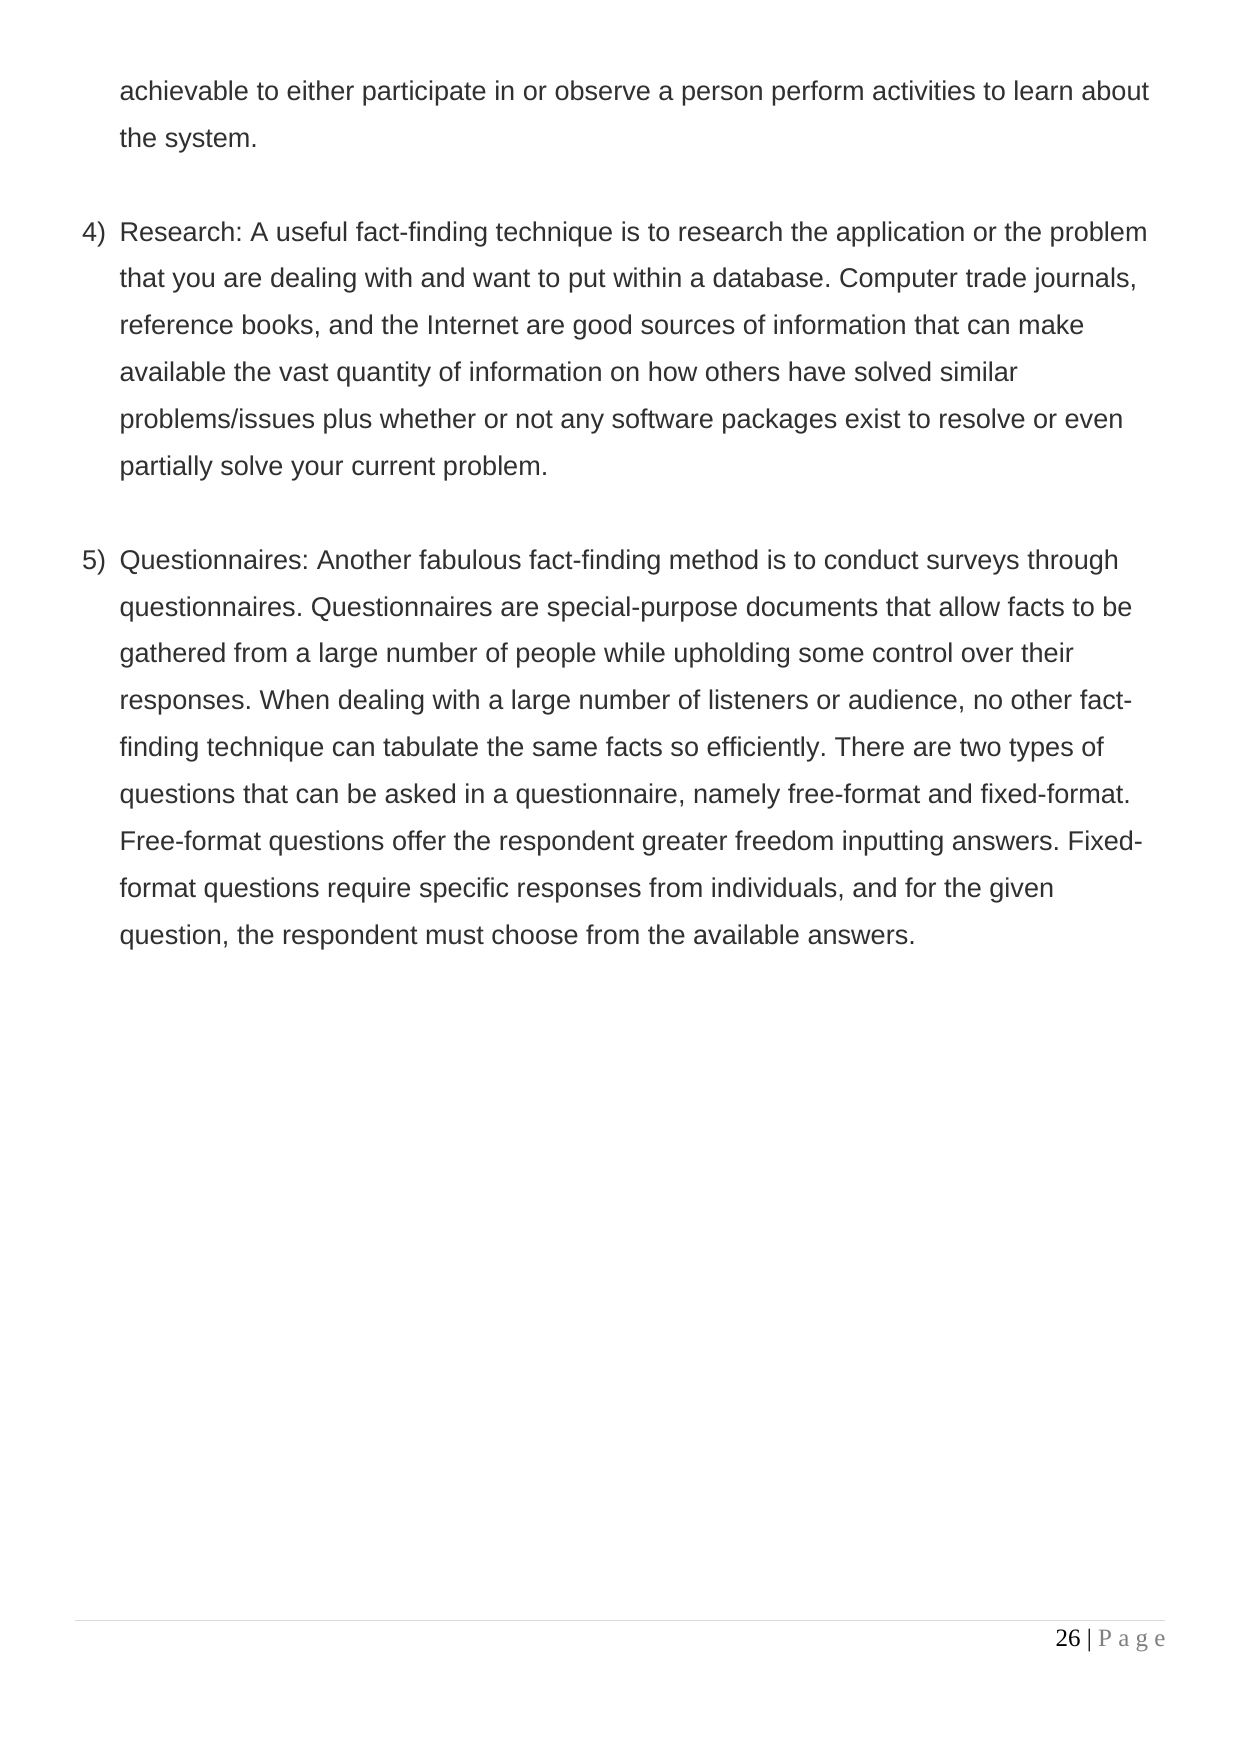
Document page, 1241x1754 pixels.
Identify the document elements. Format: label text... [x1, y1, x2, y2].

list Research: A useful fact-finding technique is to research the application or the problem that you are dealing with and want to put within a database. Computer trade journals, reference books, and the Internet are good sources of information that can make available the vast quantity of information on how others have solved similar problems/issues plus whether or not any software packages exist to resolve or even partially solve your current problem. [82, 216, 1165, 481]
list Questionnaires: Another fabulous fact-finding method is to conduct surveys through questionnaires. Questionnaires are special-purpose documents that allow facts to be gathered from a large number of people while upholding some control over their responses. When dealing with a large number of listeners or audience, no other fact-finding technique can tabulate the same facts so efficiently. There are two types of questions that can be asked in a questionnaire, namely free-format and fixed-format. Free-format questions offer the respondent greater freedom inputting answers. Fixed-format questions require specific responses from individuals, and for the given question, the respondent must choose from the available answers. [82, 544, 1165, 950]
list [82, 75, 1165, 153]
